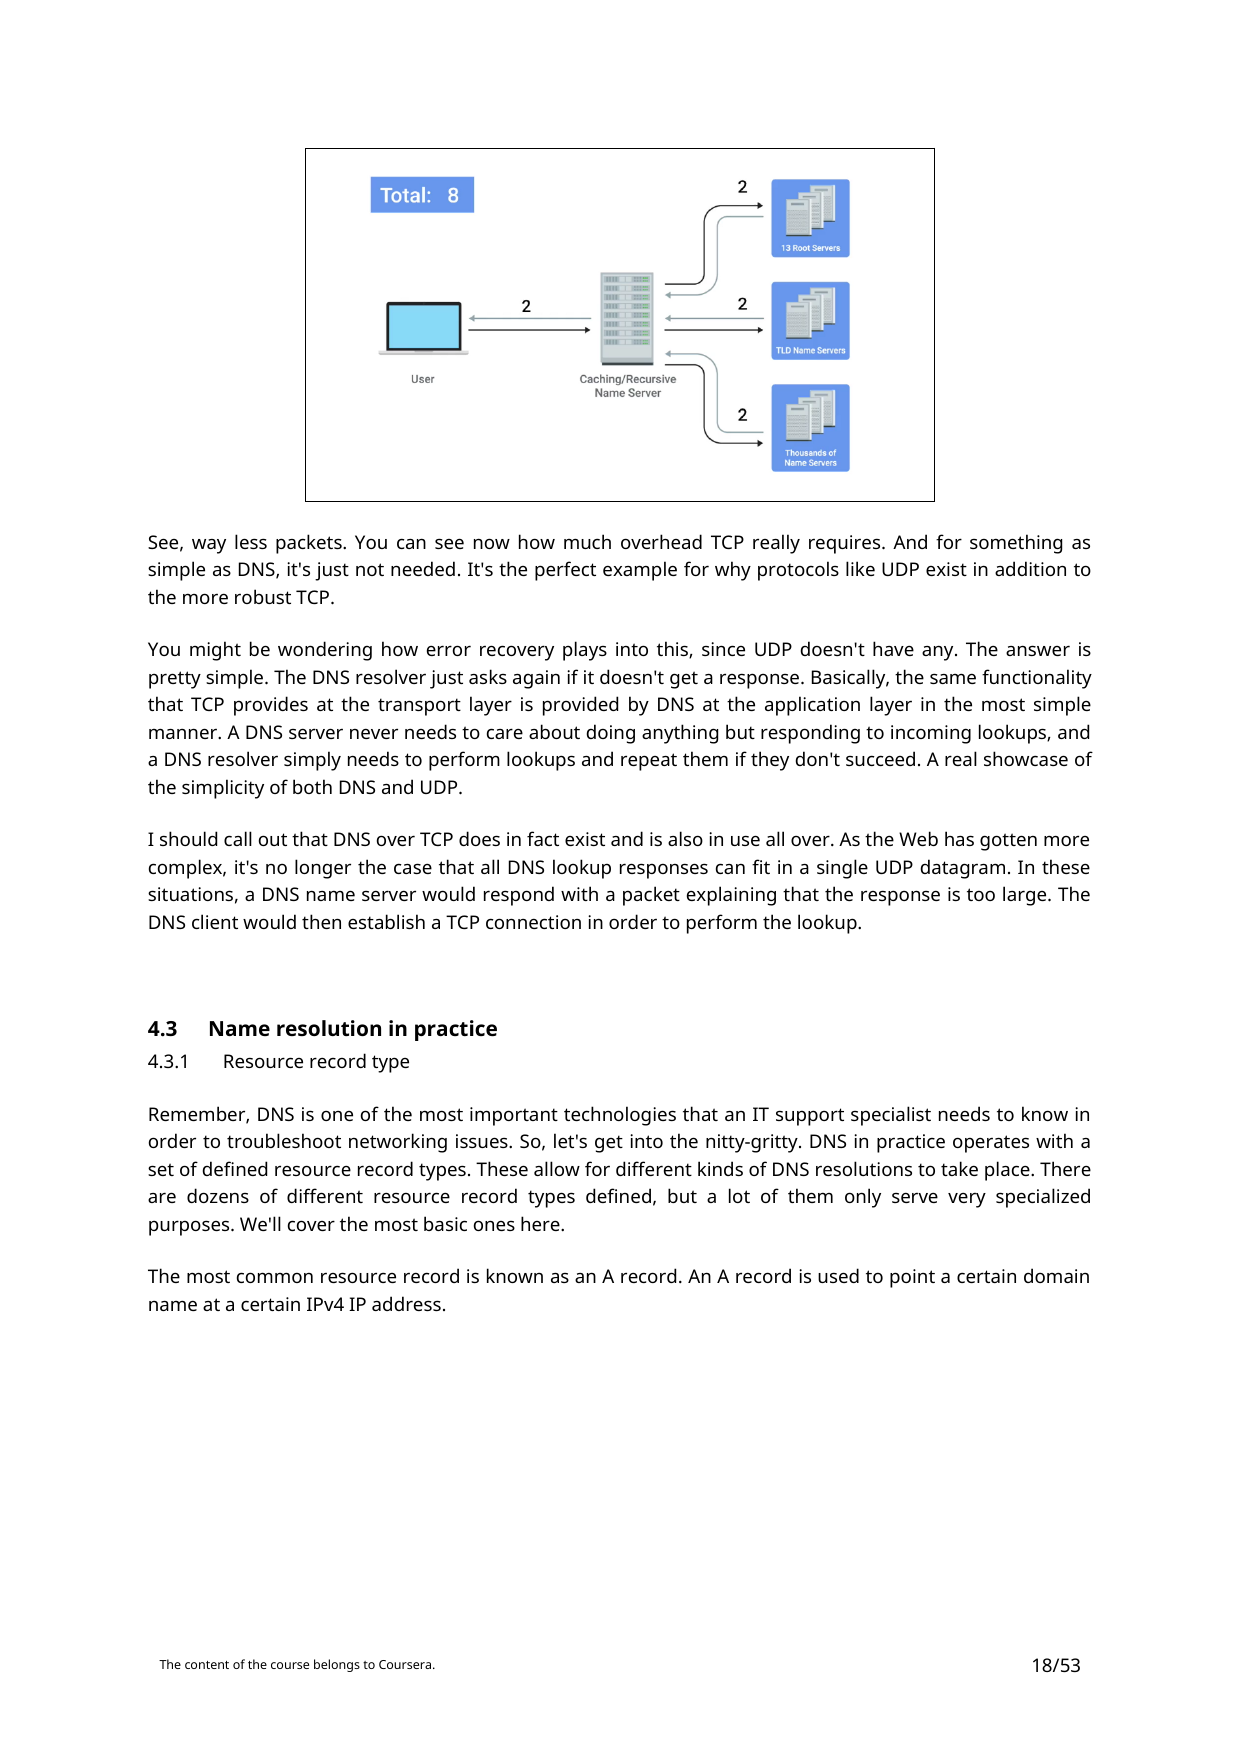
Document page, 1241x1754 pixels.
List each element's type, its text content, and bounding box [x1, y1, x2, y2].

text Remember, DNS is one of the most important technologies that an IT support specialist needs to know in order to troubleshoot networking issues. So, let's get into the nitty-gritty. DNS in practice operates with a set of defined resource record types. These allow for different kinds of DNS resolutions to take place. There are dozens of different resource record types defined, but a lot of them only serve very specialized purposes. We'll cover the most basic ones here. [148, 1101, 1093, 1237]
text You might be wondering how error recovery plays into this, since UDP doesn't have any. The answer is pretty simple. The DNS resolver just asks again if it doesn't get a response. Basically, the same functionality that TCP provides at the transport layer is provided by DNS at the application layer in the most simple manner. A DNS server never needs to care about doing anything but responding to incoming lookups, and a DNS resolver simply needs to perform lookups and repeat them if they don't succeed. A real showcase of the simplicity of both DNS and UDP. [148, 637, 1093, 799]
subtitle Resource record type [148, 1049, 1093, 1074]
picture [306, 149, 934, 501]
text I should call out that DNS over TCP does in fact exist and is also in use all over. As the Web has gotten more complex, it's no longer the case that all DNS lookup responses can fit in a single UDP datagram. In these situations, a DNS name server would respond with a packet explaining that the response is too large. The DNS client would then establish a TCP connection in order to perform the lookup. [148, 827, 1093, 934]
text See, way less packets. You can see now how much overhead TCP really requires. And for something as simple as DNS, it's just not needed. It's the perfect example for why protocols like UDP exist in addition to the more robust TCP. [148, 529, 1093, 609]
subtitle Name resolution in practice [148, 1014, 1093, 1042]
text The most common resource record is known as an A record. An A record is used to point a certain domain name at a certain IPv4 IP address. [148, 1264, 1093, 1317]
